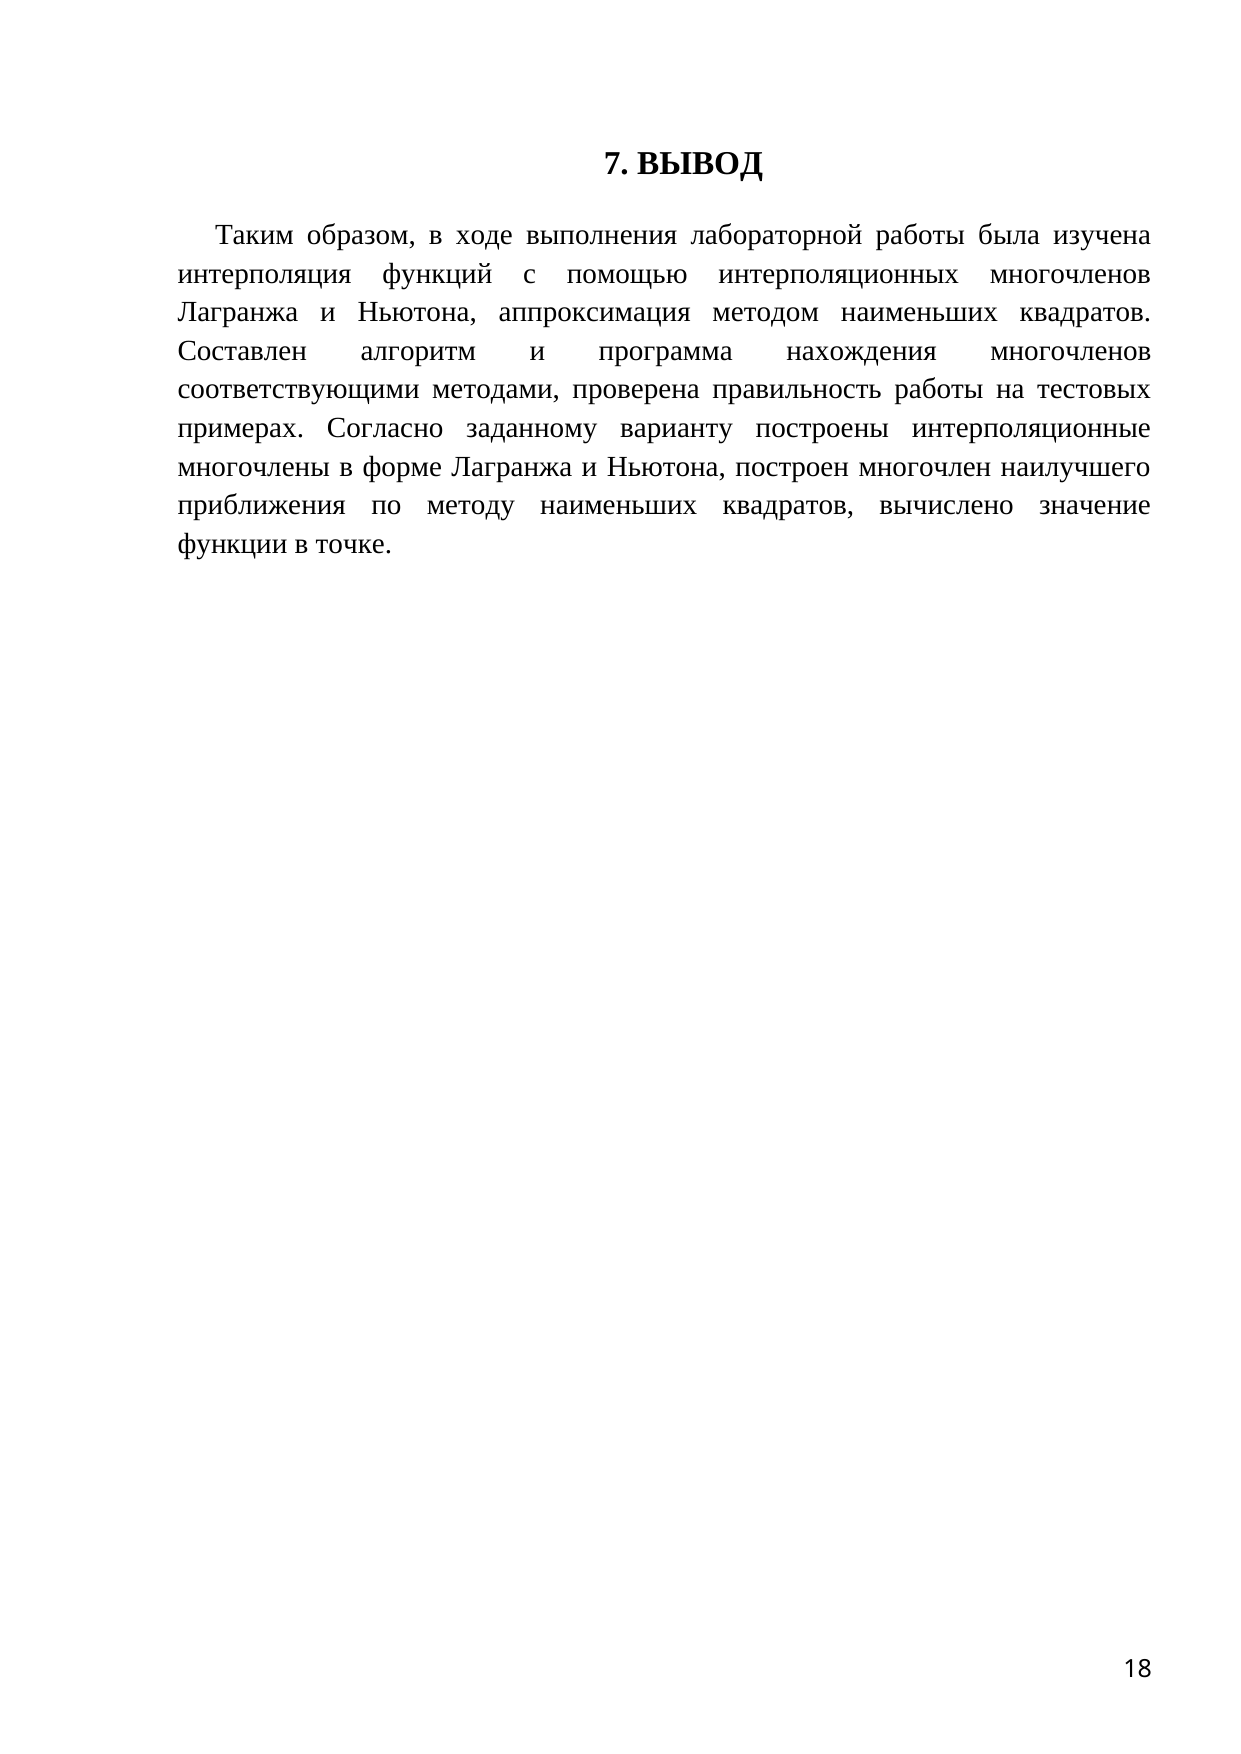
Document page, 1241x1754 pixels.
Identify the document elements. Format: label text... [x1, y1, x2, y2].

subtitle 7. ВЫВОД [215, 143, 1152, 181]
text Таким образом, в ходе выполнения лабораторной работы была изучена интерполяция функций с помощью интерполяционных многочленов Лагранжа и Ньютона, аппроксимация методом наименьших квадратов. Составлен алгоритм и программа нахождения многочленов соответствующими методами, проверена правильность работы на тестовых примерах. Согласно заданному варианту построены интерполяционные многочлены в форме Лагранжа и Ньютона, построен многочлен наилучшего приближения по методу наименьших квадратов, вычислено значение функции в точке. [177, 217, 1152, 559]
